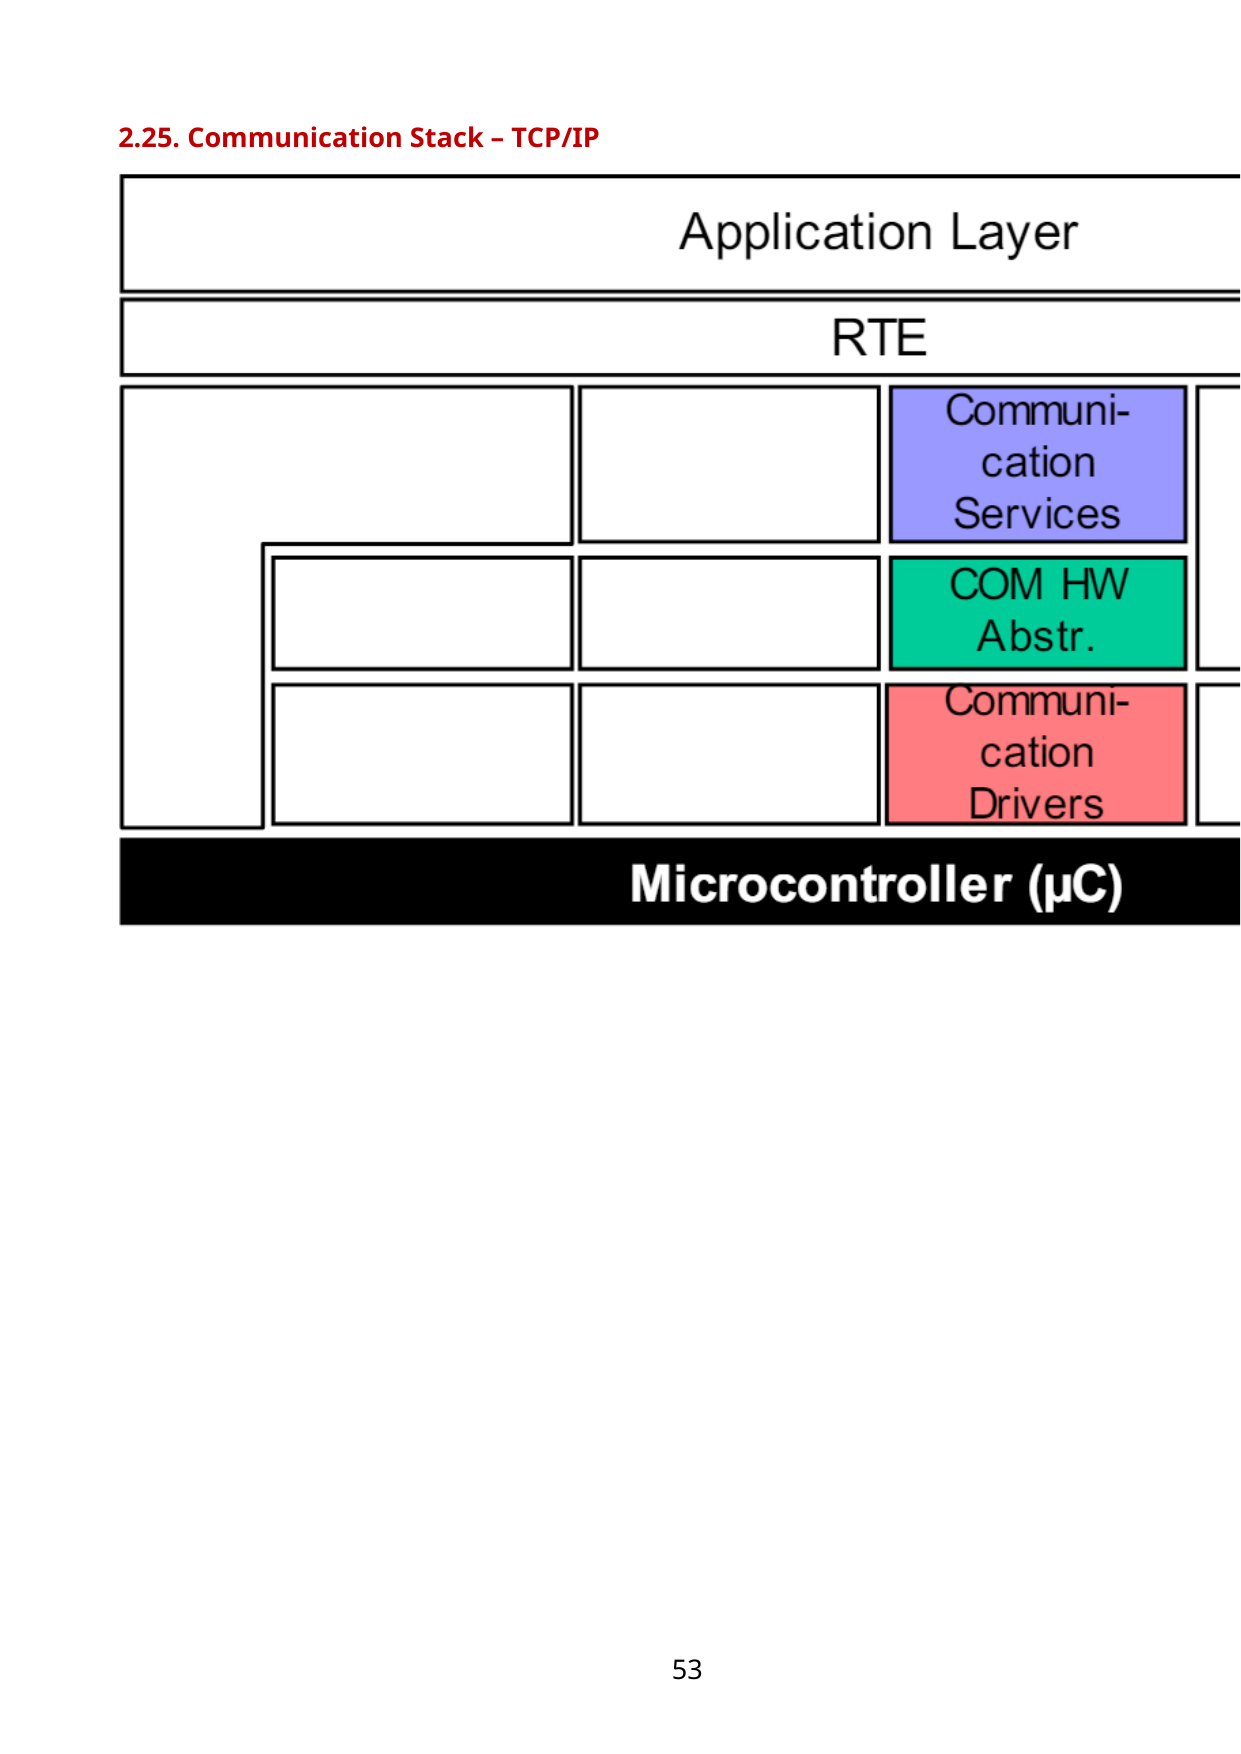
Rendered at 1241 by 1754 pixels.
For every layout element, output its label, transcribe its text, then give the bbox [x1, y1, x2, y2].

picture [118, 173, 1241, 929]
subtitle Communication Stack – TCP/IP [118, 118, 1181, 155]
